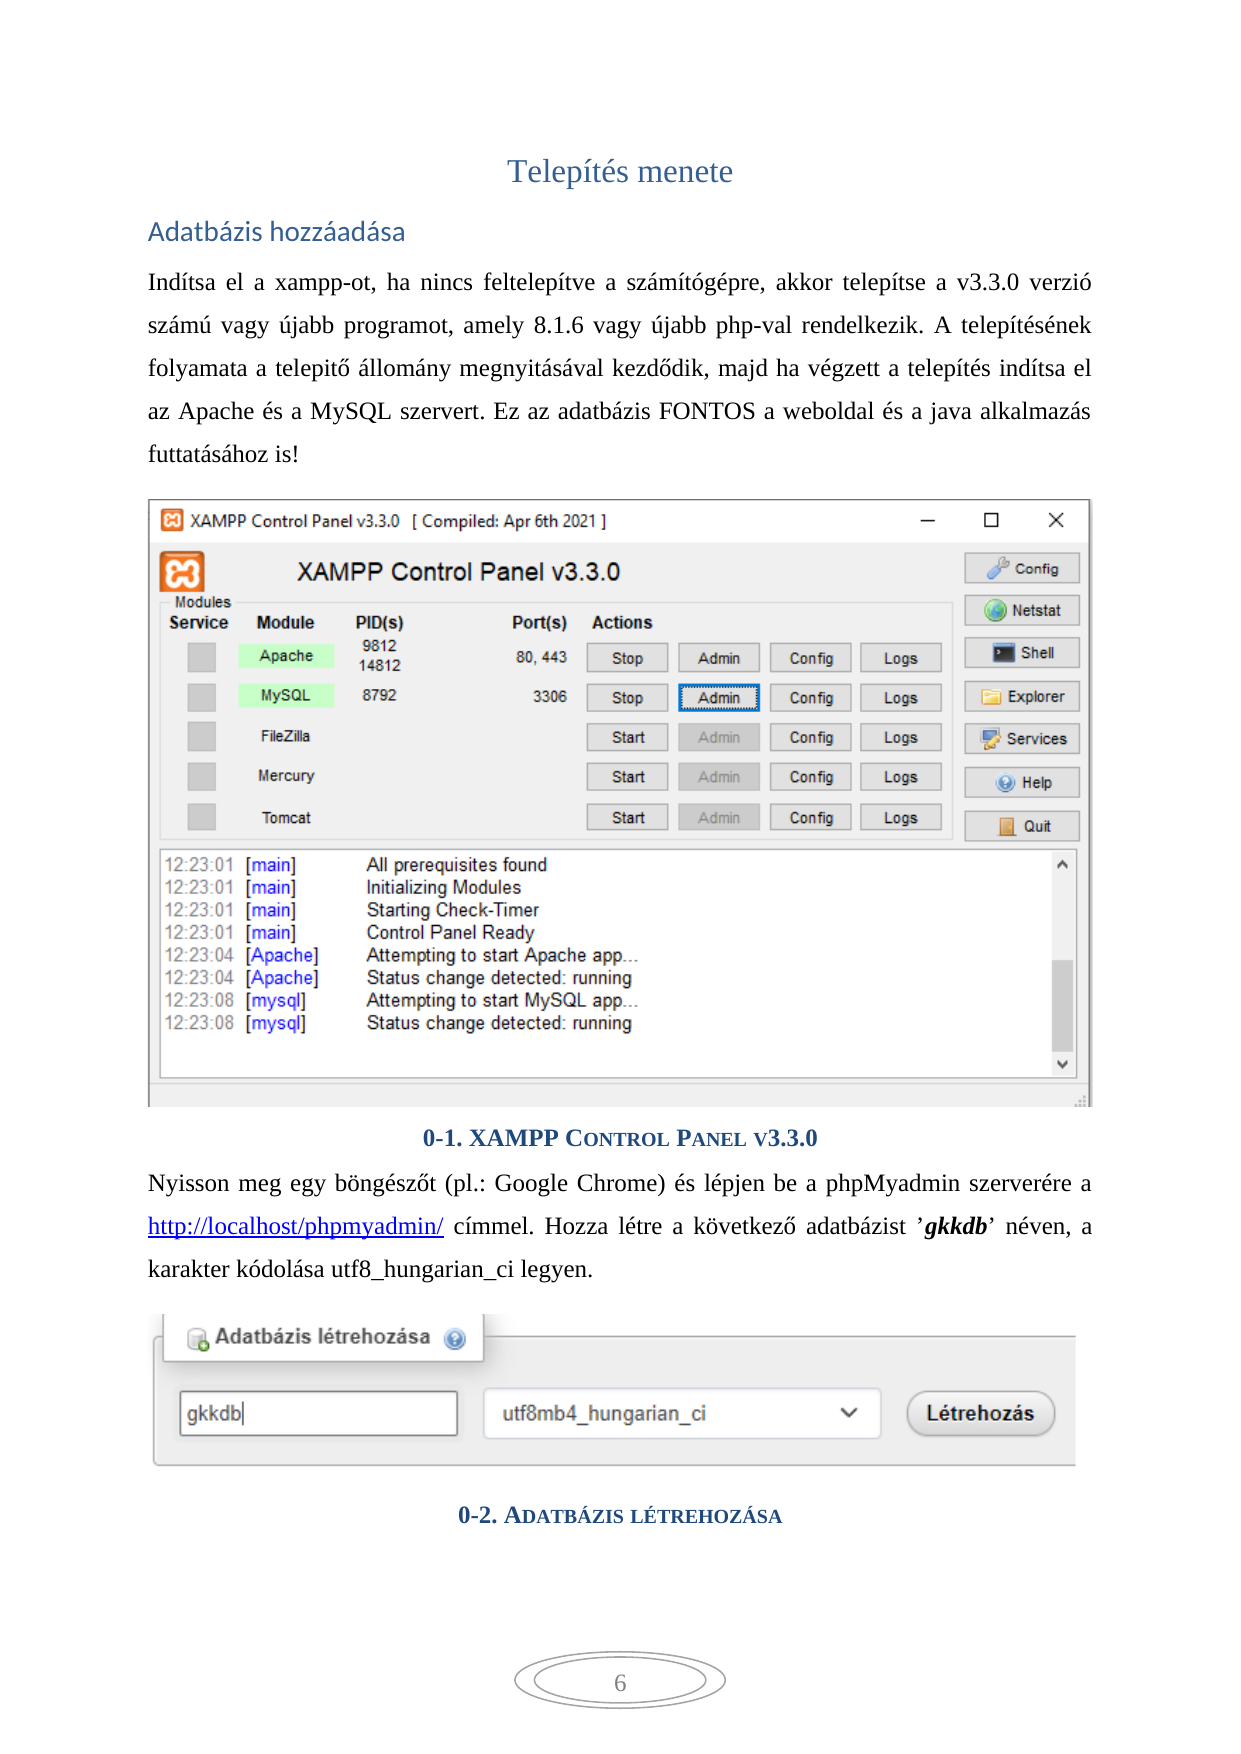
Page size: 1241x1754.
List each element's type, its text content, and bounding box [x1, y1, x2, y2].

picture [147, 1314, 1076, 1482]
text Indítsa el a xampp-ot, ha nincs feltelepítve a számítógépre, akkor telepítse a v3.3.0 verzió számú vagy újabb programot, amely 8.1.6 vagy újabb php-val rendelkezik. A telepítésének folyamata a telepitő állomány megnyitásával kezdődik, majd ha végzett a telepítés indítsa el az Apache és a MySQL szervert. Ez az adatbázis FONTOS a weboldal és a java alkalmazás futtatásához is! [148, 267, 1093, 468]
subtitle Telepítés menete [148, 152, 1093, 190]
text Nyisson meg egy böngészőt (pl.: Google Chrome) és lépjen be a phpMyadmin szerverére a http://localhost/phpmyadmin/ címmel. Hozza létre a következő adatbázist ’gkkdb’ néven, a karakter kódolása utf8_hungarian_ci legyen. [148, 1168, 1093, 1283]
picture [147, 499, 1093, 1107]
subtitle Adatbázis hozzáadása [148, 213, 1093, 249]
